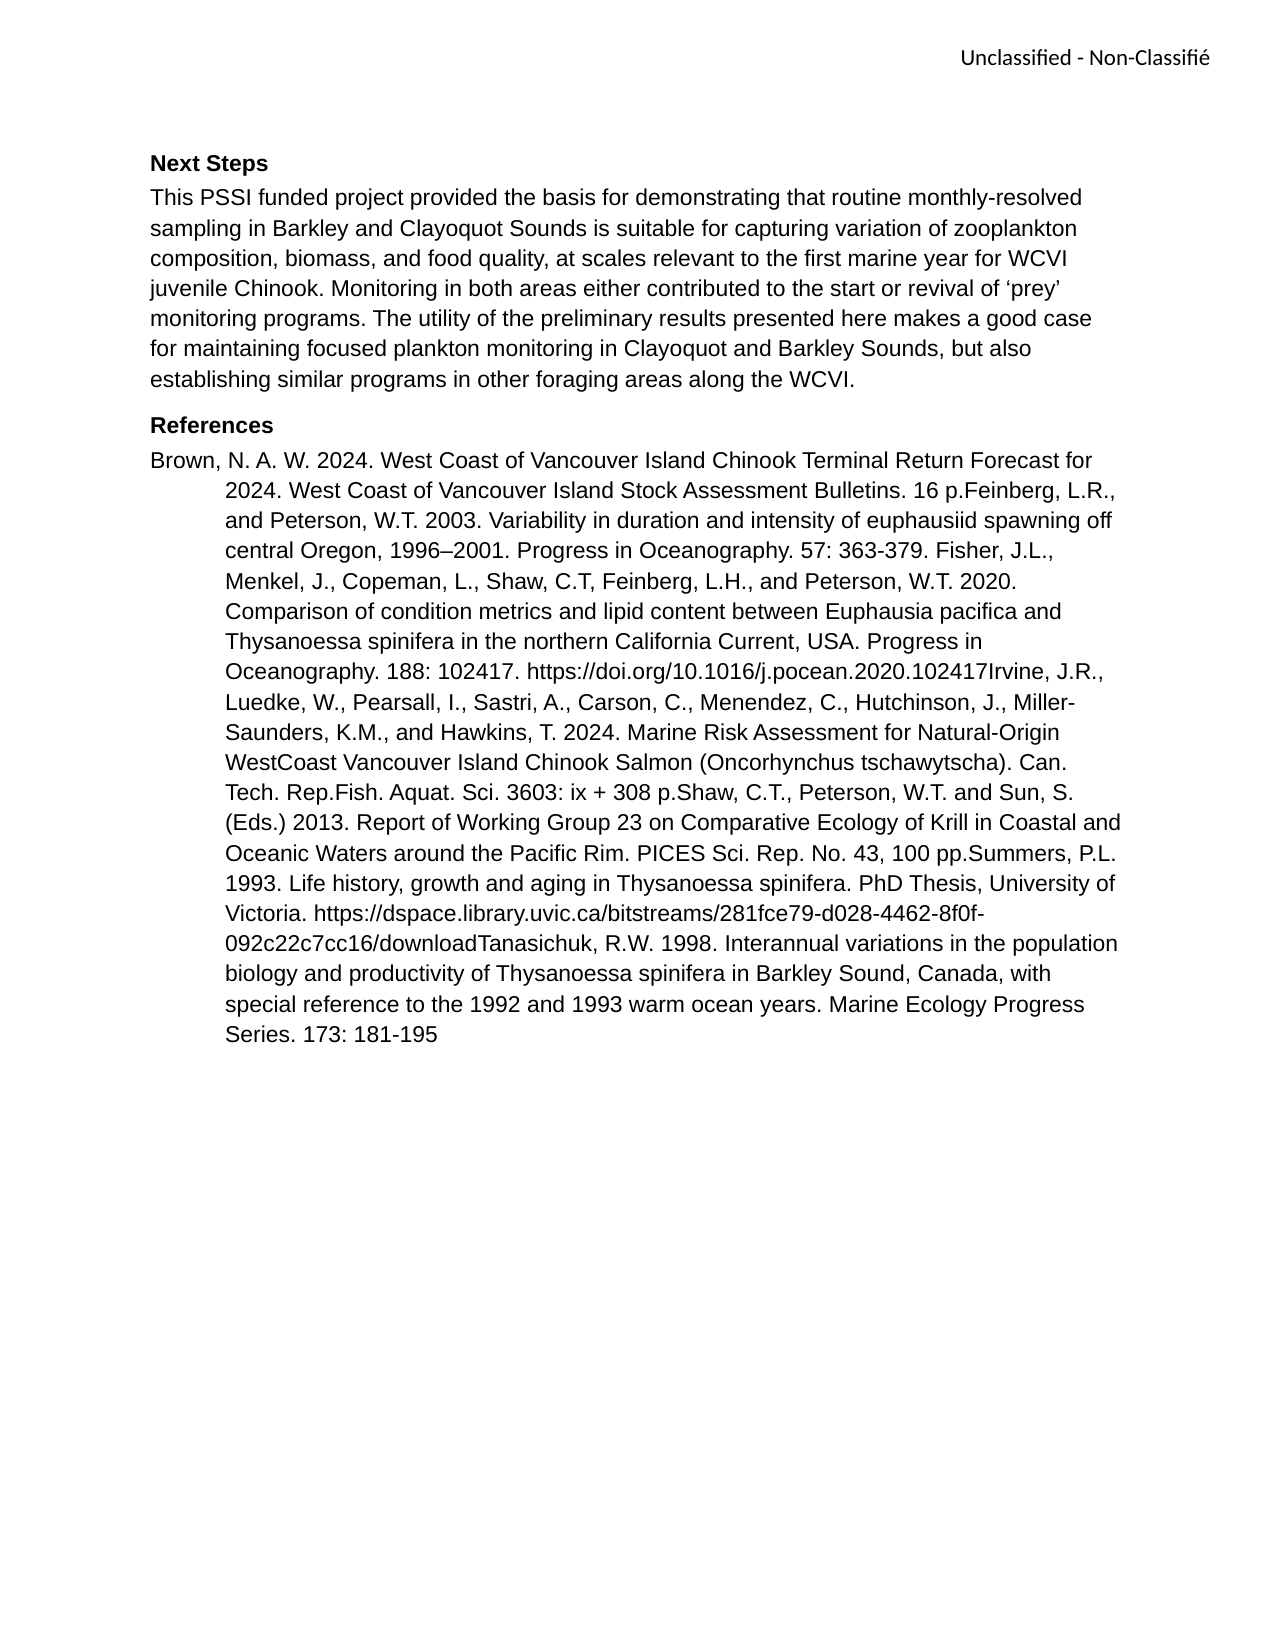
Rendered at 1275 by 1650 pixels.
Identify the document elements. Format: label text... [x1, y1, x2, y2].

subtitle References [150, 412, 1125, 439]
subtitle Next Steps [150, 150, 1125, 176]
text Brown, N. A. W. 2024. West Coast of Vancouver Island Chinook Terminal Return Forecast for 2024. West Coast of Vancouver Island Stock Assessment Bulletins. 16 p.Feinberg, L.R., and Peterson, W.T. 2003. Variability in duration and intensity of euphausiid spawning off central Oregon, 1996–2001. Progress in Oceanography. 57: 363-379. Fisher, J.L., Menkel, J., Copeman, L., Shaw, C.T, Feinberg, L.H., and Peterson, W.T. 2020. Comparison of condition metrics and lipid content between Euphausia pacifica and Thysanoessa spinifera in the northern California Current, USA. Progress in Oceanography. 188: 102417. https://doi.org/10.1016/j.pocean.2020.102417Irvine, J.R., Luedke, W., Pearsall, I., Sastri, A., Carson, C., Menendez, C., Hutchinson, J., Miller-Saunders, K.M., and Hawkins, T. 2024. Marine Risk Assessment for Natural-Origin WestCoast Vancouver Island Chinook Salmon (Oncorhynchus tschawytscha). Can. Tech. Rep.Fish. Aquat. Sci. 3603: ix + 308 p.Shaw, C.T., Peterson, W.T. and Sun, S. (Eds.) 2013. Report of Working Group 23 on Comparative Ecology of Krill in Coastal and Oceanic Waters around the Pacific Rim. PICES Sci. Rep. No. 43, 100 pp.Summers, P.L. 1993. Life history, growth and aging in Thysanoessa spinifera. PhD Thesis, University of Victoria. https://dspace.library.uvic.ca/bitstreams/281fce79-d028-4462-8f0f-092c22c7cc16/downloadTanasichuk, R.W. 1998. Interannual variations in the population biology and productivity of Thysanoessa spinifera in Barkley Sound, Canada, with special reference to the 1992 and 1993 warm ocean years. Marine Ecology Progress Series. 173: 181-195 [150, 447, 1125, 1047]
